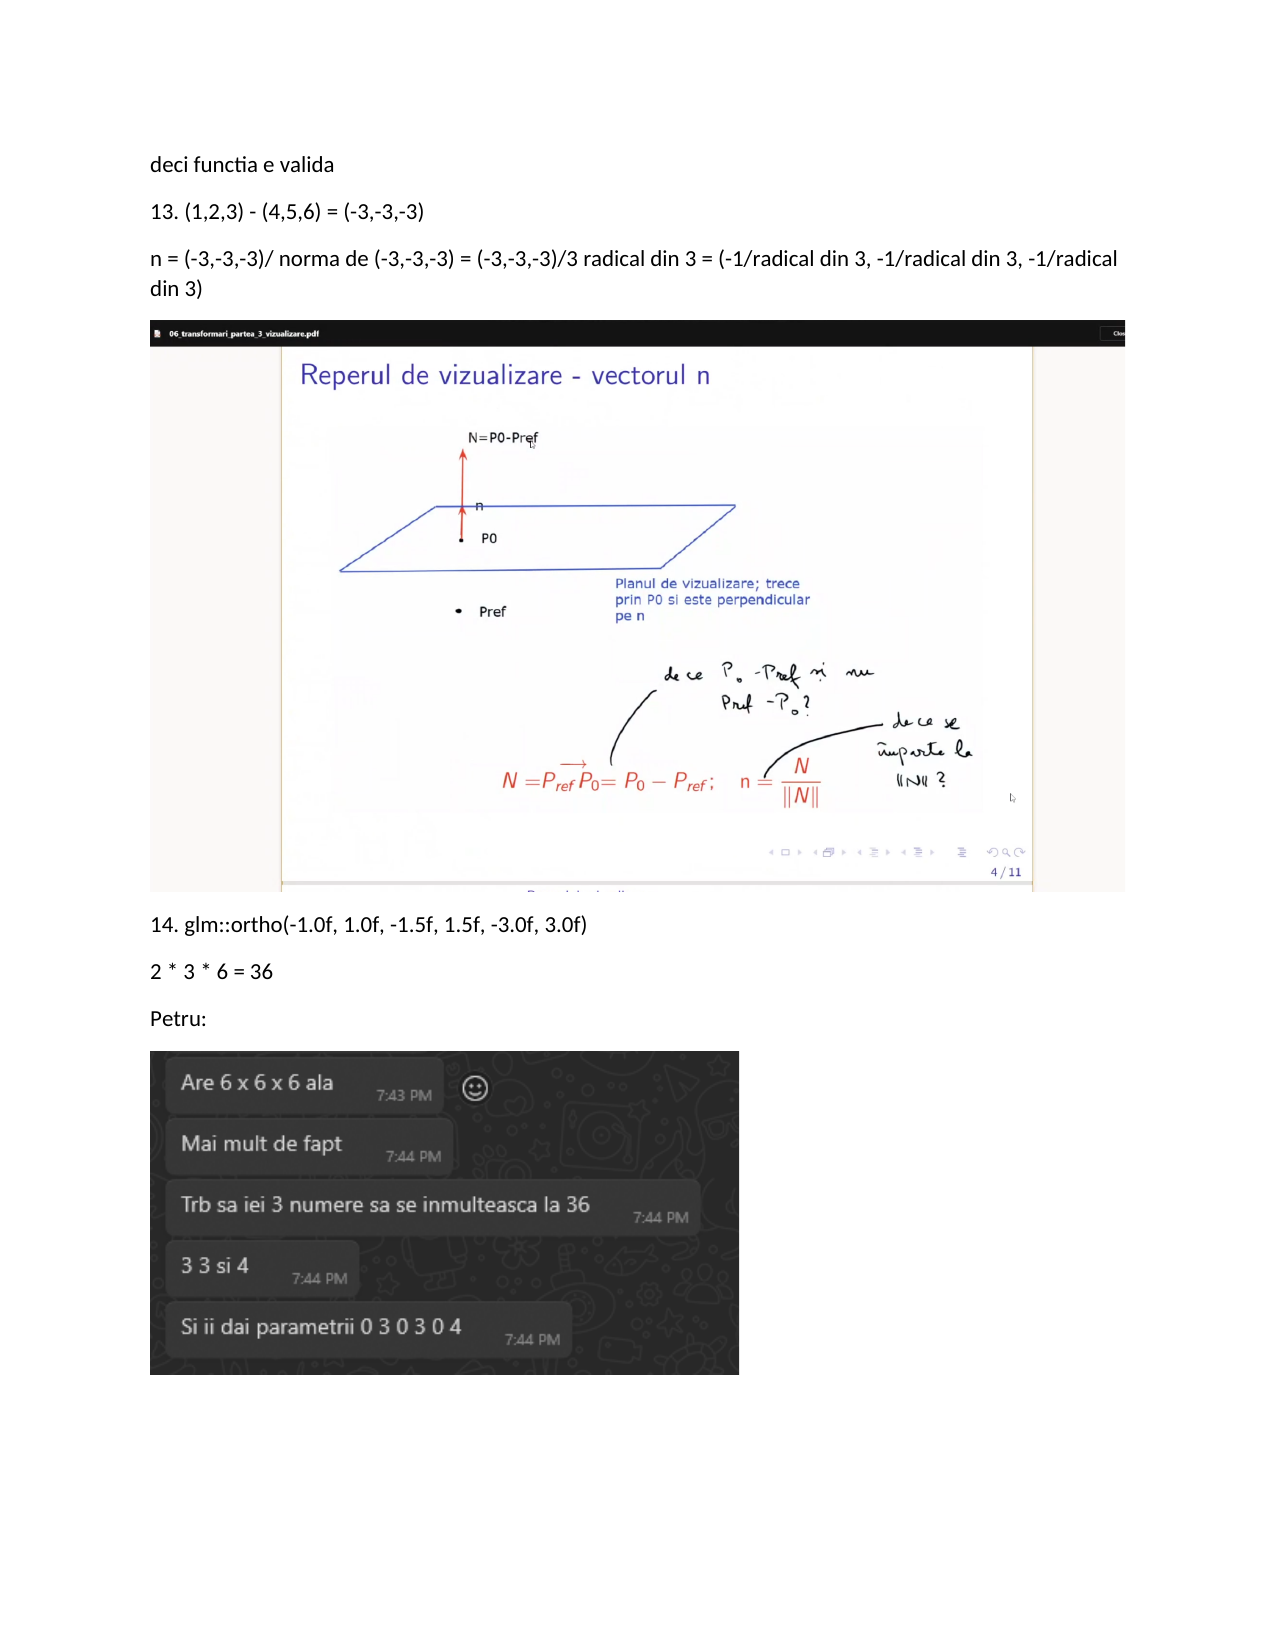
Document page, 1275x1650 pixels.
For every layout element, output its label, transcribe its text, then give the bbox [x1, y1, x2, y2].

picture [150, 320, 1125, 892]
text Petru: [150, 1004, 1125, 1032]
text 13. (1,2,3) - (4,5,6) = (-3,-3,-3) [150, 197, 1125, 225]
text deci functia e valida [150, 150, 1125, 178]
text 2 * 3 * 6 = 36 [150, 957, 1125, 986]
text 14. glm::ortho(-1.0f, 1.0f, -1.5f, 1.5f, -3.0f, 3.0f) [150, 911, 1125, 939]
text n = (-3,-3,-3)/ norma de (-3,-3,-3) = (-3,-3,-3)/3 radical din 3 = (-1/radical din 3, -1/radical din 3, -1/radical din 3) [150, 244, 1125, 302]
picture [150, 1051, 740, 1375]
